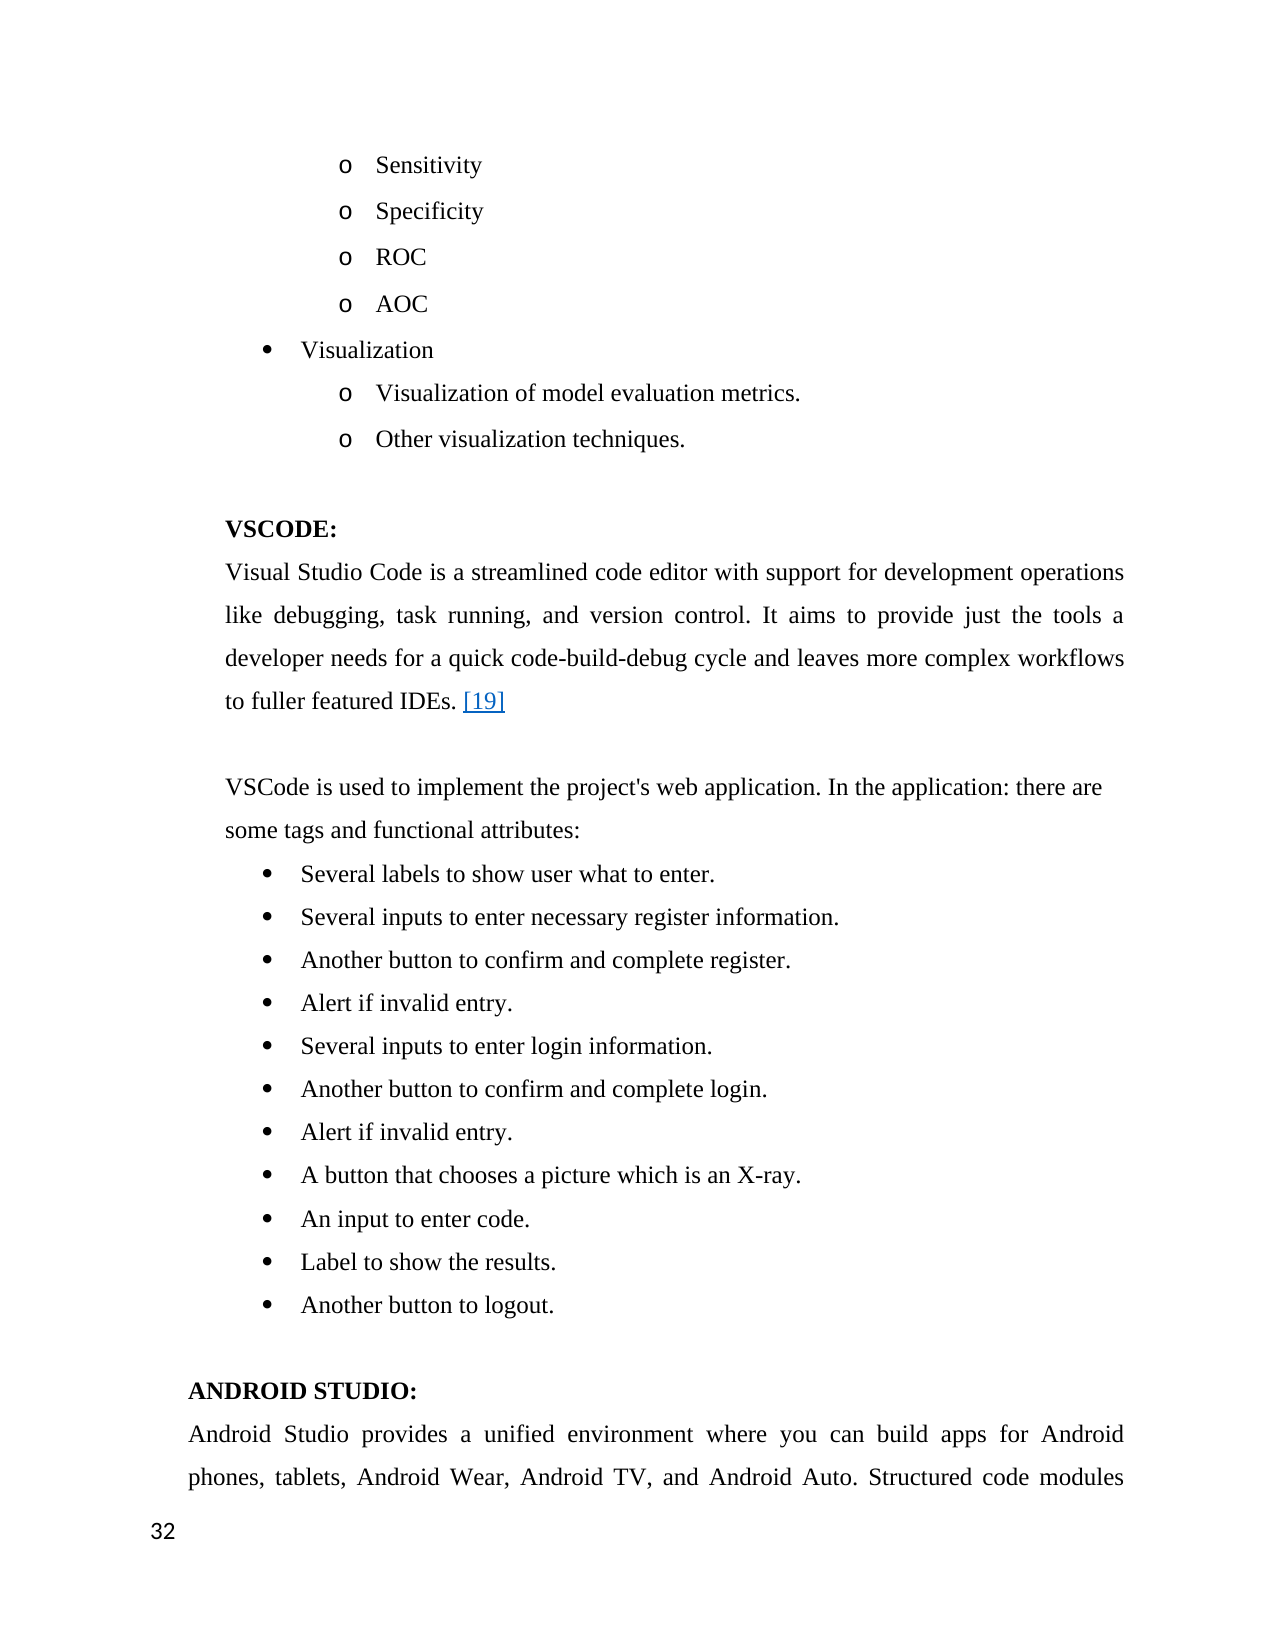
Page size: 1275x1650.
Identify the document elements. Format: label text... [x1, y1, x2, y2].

text ANDROID STUDIO: [188, 1376, 1125, 1405]
list Alert if invalid entry. [263, 988, 1125, 1017]
list Visualization of model evaluation metrics. [338, 378, 1125, 409]
text VSCode is used to implement the project's web application. In the application: there are some tags and functional attributes: [225, 772, 1125, 844]
text Visual Studio Code is a streamlined code editor with support for development operations like debugging, task running, and version control. It aims to provide just the tools a developer needs for a quick code-build-debug cycle and leaves more complex workflows to fuller featured IDEs. [19] [225, 557, 1125, 715]
list ROC [338, 242, 1125, 273]
list AOC [338, 289, 1125, 319]
list Several inputs to enter login information. [263, 1031, 1125, 1060]
list Sensitivity [338, 150, 1125, 181]
text VSCODE: [225, 514, 1125, 542]
list Other visualization techniques. [338, 424, 1125, 455]
list Another button to confirm and complete register. [263, 945, 1125, 974]
list An input to enter code. [263, 1204, 1125, 1232]
list Another button to confirm and complete login. [263, 1074, 1125, 1103]
list A button that chooses a picture which is an X-ray. [263, 1161, 1125, 1189]
list Several labels to show user what to enter. [263, 859, 1125, 887]
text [188, 1419, 1125, 1491]
list Several inputs to enter necessary register information. [263, 902, 1125, 931]
list Label to show the results. [263, 1247, 1125, 1276]
list Visualization [263, 335, 1125, 364]
list Specificity [338, 196, 1125, 227]
list Alert if invalid entry. [263, 1117, 1125, 1146]
list Another button to logout. [263, 1290, 1125, 1319]
